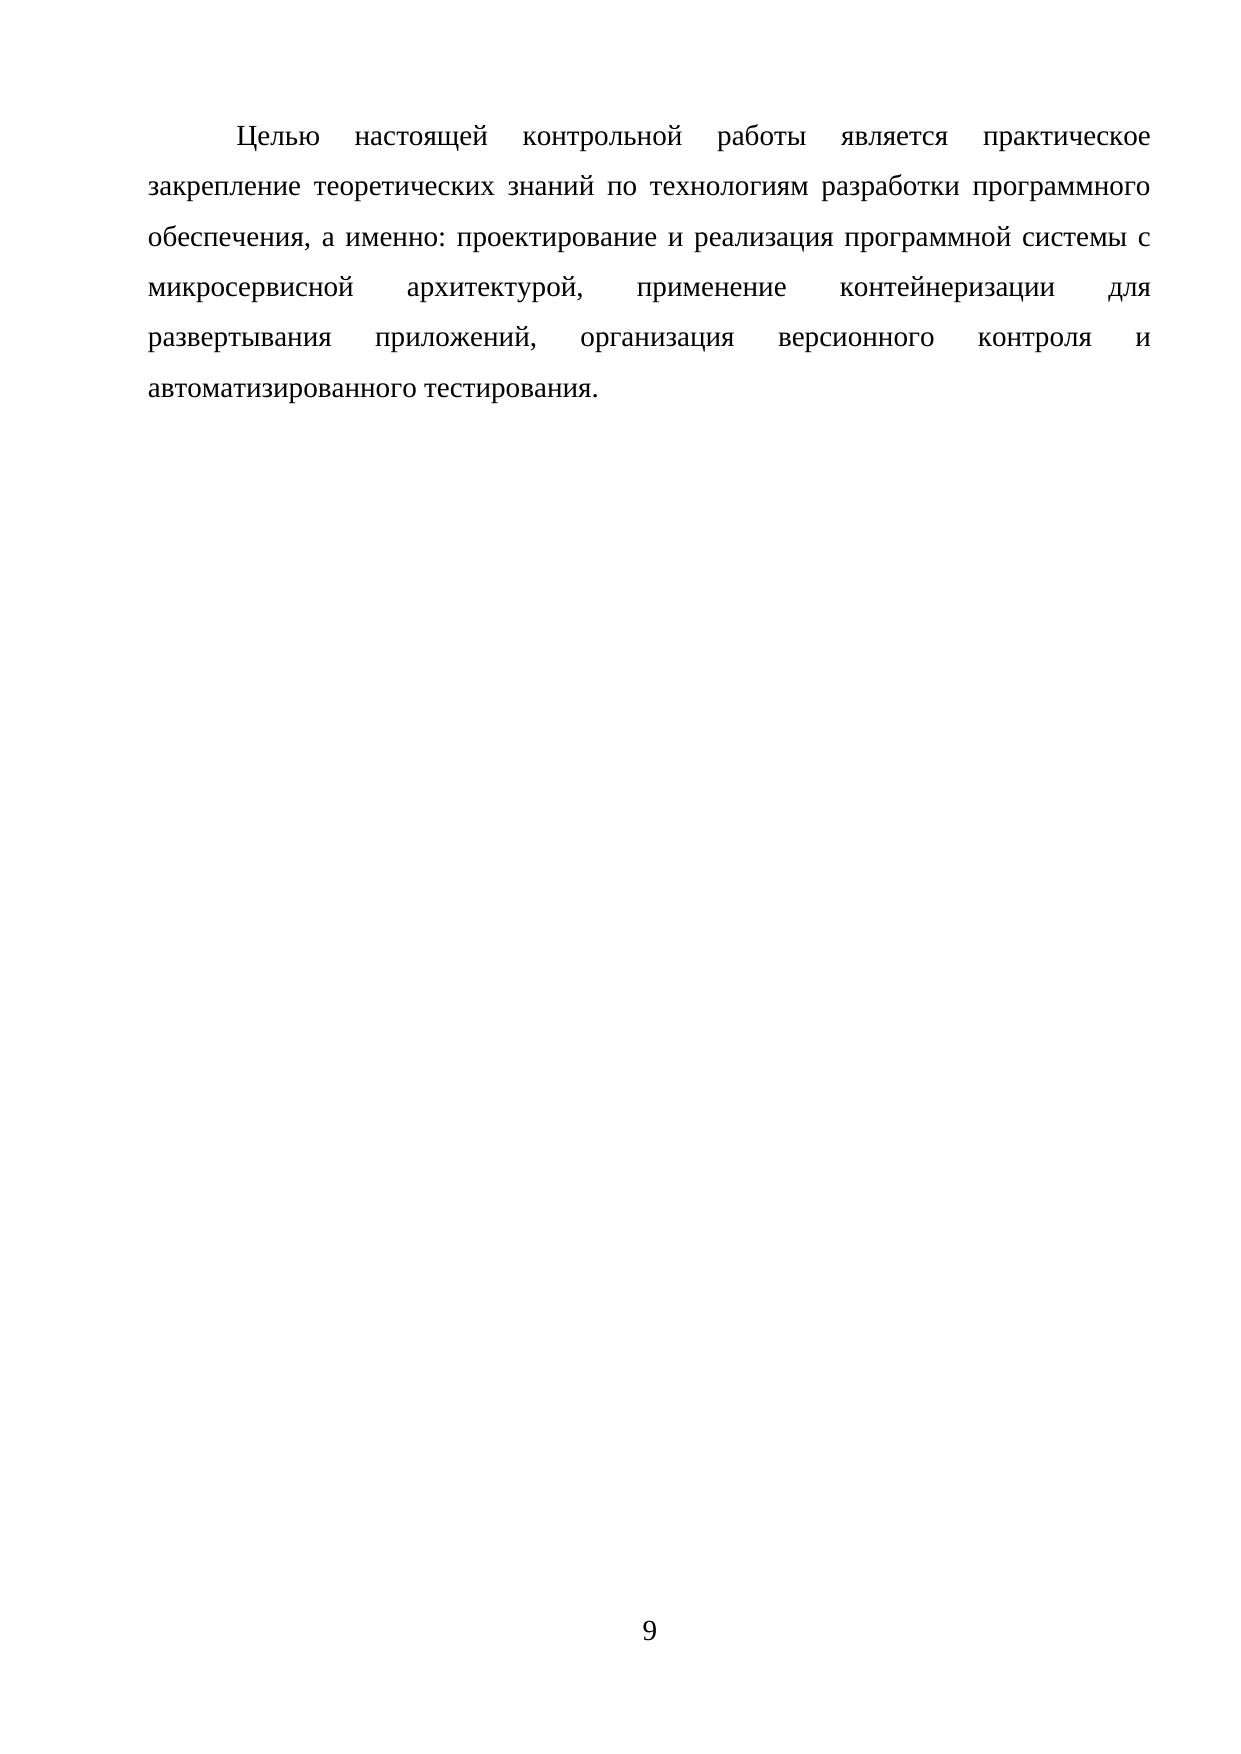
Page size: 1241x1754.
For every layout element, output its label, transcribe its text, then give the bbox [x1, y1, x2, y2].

text Целью настоящей контрольной работы является практическое закрепление теоретических знаний по технологиям разработки программного обеспечения, а именно: проектирование и реализация программной системы с микросервисной архитектурой, применение контейнеризации для развертывания приложений, организация версионного контроля и автоматизированного тестирования. [148, 118, 1152, 403]
